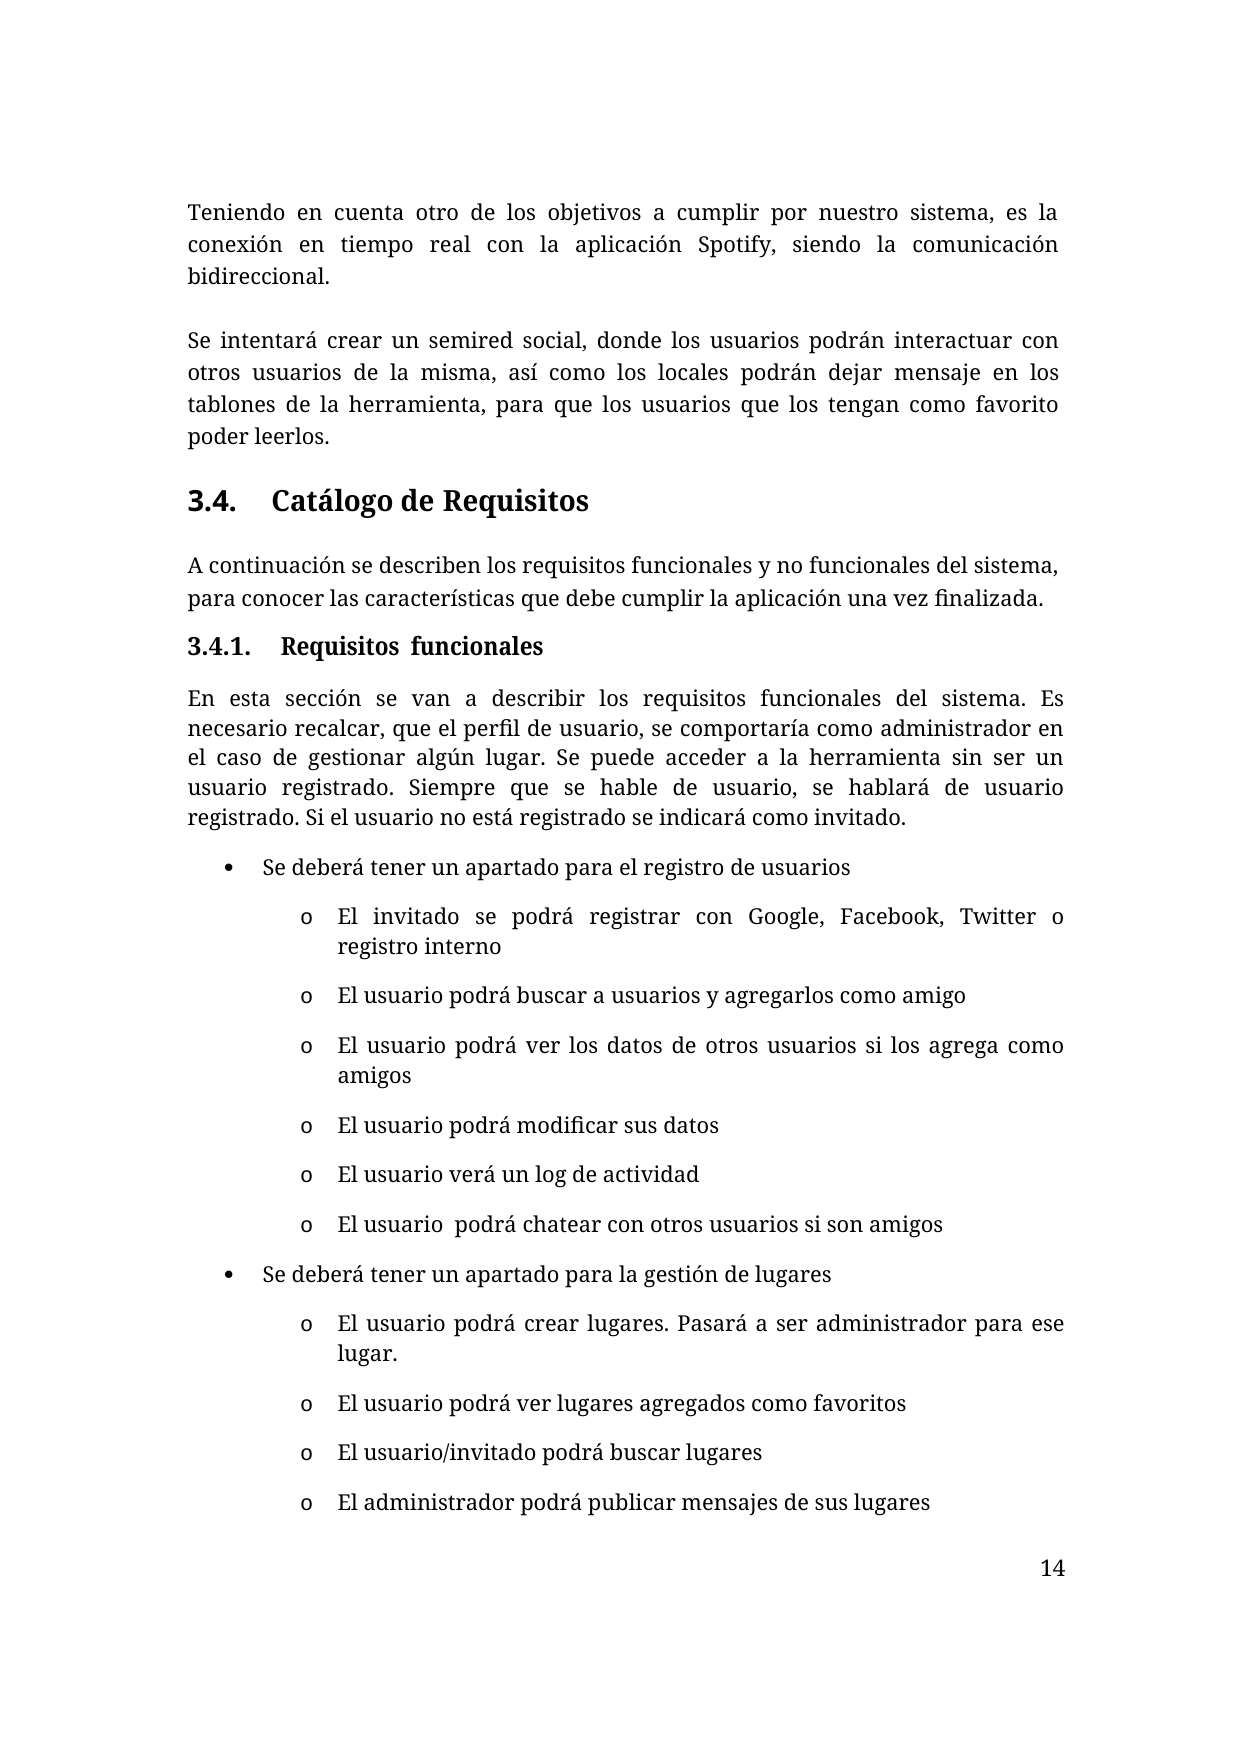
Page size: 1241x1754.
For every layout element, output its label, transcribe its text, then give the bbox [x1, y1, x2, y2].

list El administrador podrá publicar mensajes de sus lugares [300, 1487, 1065, 1517]
list Se deberá tener un apartado para el registro de usuarios [225, 851, 1065, 881]
subtitle Catálogo de Requisitos [187, 481, 1065, 520]
text A continuación se describen los requisitos funcionales y no funcionales del sistema, para conocer las características que debe cumplir la aplicación una vez finalizada. [187, 551, 1060, 612]
list El usuario podrá chatear con otros usuarios si son amigos [300, 1209, 1065, 1239]
list El usuario podrá crear lugares. Pasará a ser administrador para ese lugar. [300, 1308, 1065, 1368]
list El usuario/invitado podrá buscar lugares [300, 1437, 1065, 1467]
list Se deberá tener un apartado para la gestión de lugares [225, 1259, 1065, 1288]
list El invitado se podrá registrar con Google, Facebook, Twitter o registro interno [300, 901, 1065, 961]
list El usuario podrá buscar a usuarios y agregarlos como amigo [300, 980, 1065, 1010]
list El usuario podrá ver los datos de otros usuarios si los agrega como amigos [300, 1030, 1065, 1090]
text Teniendo en cuenta otro de los objetivos a cumplir por nuestro sistema, es la conexión en tiempo real con la aplicación Spotify, siendo la comunicación bidireccional. [187, 197, 1060, 291]
text En esta sección se van a describir los requisitos funcionales del sistema. Es necesario recalcar, que el perfil de usuario, se comportaría como administrador en el caso de gestionar algún lugar. Se puede acceder a la herramienta sin ser un usuario registrado. Siempre que se hable de usuario, se hablará de usuario registrado. Si el usuario no está registrado se indicará como invitado. [187, 683, 1065, 832]
text Se intentará crear un semired social, donde los usuarios podrán interactuar con otros usuarios de la misma, así como los locales podrán dejar mensaje en los tablones de la herramienta, para que los usuarios que los tengan como favorito poder leerlos. [187, 325, 1060, 451]
list El usuario verá un log de actividad [300, 1159, 1065, 1189]
subtitle Requisitos funcionales [187, 629, 1065, 663]
list El usuario podrá ver lugares agregados como favoritos [300, 1388, 1065, 1418]
list El usuario podrá modificar sus datos [300, 1109, 1065, 1139]
